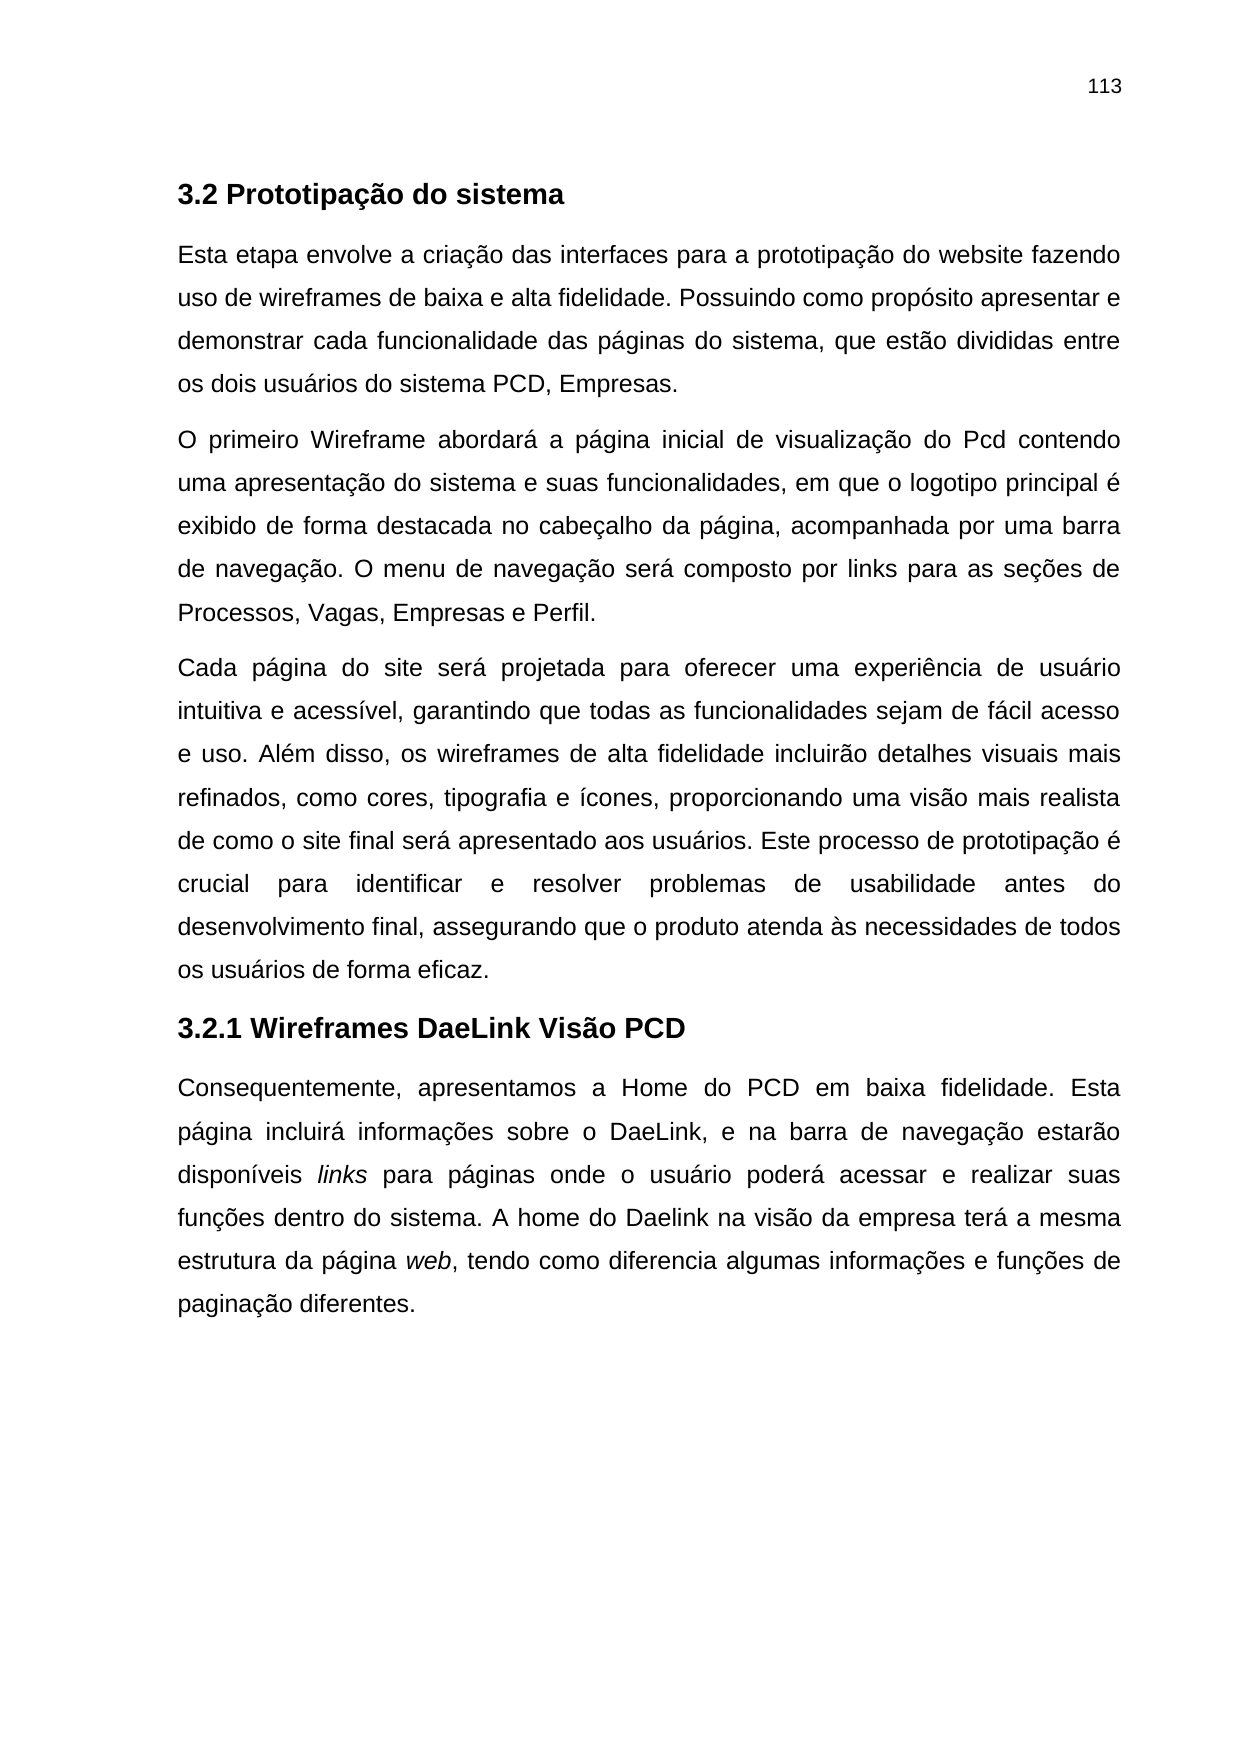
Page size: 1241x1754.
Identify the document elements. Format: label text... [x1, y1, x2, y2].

text Cada página do site será projetada para oferecer uma experiência de usuário intuitiva e acessível, garantindo que todas as funcionalidades sejam de fácil acesso e uso. Além disso, os wireframes de alta fidelidade incluirão detalhes visuais mais refinados, como cores, tipografia e ícones, proporcionando uma visão mais realista de como o site final será apresentado aos usuários. Este processo de prototipação é crucial para identificar e resolver problemas de usabilidade antes do desenvolvimento final, assegurando que o produto atenda às necessidades de todos os usuários de forma eficaz. [177, 653, 1122, 984]
text Consequentemente, apresentamos a Home do PCD em baixa fidelidade. Esta página incluirá informações sobre o DaeLink, e na barra de navegação estarão disponíveis links para páginas onde o usuário poderá acessar e realizar suas funções dentro do sistema. A home do Daelink na visão da empresa terá a mesma estrutura da página web, tendo como diferencia algumas informações e funções de paginação diferentes. [177, 1073, 1122, 1318]
text 3.2 Prototipação do sistema [177, 177, 1122, 211]
text 3.2.1 Wireframes DaeLink Visão PCD [177, 1011, 1122, 1044]
text Esta etapa envolve a criação das interfaces para a prototipação do website fazendo uso de wireframes de baixa e alta fidelidade. Possuindo como propósito apresentar e demonstrar cada funcionalidade das páginas do sistema, que estão divididas entre os dois usuários do sistema PCD, Empresas. [177, 240, 1122, 398]
text O primeiro Wireframe abordará a página inicial de visualização do Pcd contendo uma apresentação do sistema e suas funcionalidades, em que o logotipo principal é exibido de forma destacada no cabeçalho da página, acompanhada por uma barra de navegação. O menu de navegação será composto por links para as seções de Processos, Vagas, Empresas e Perfil. [177, 425, 1122, 626]
